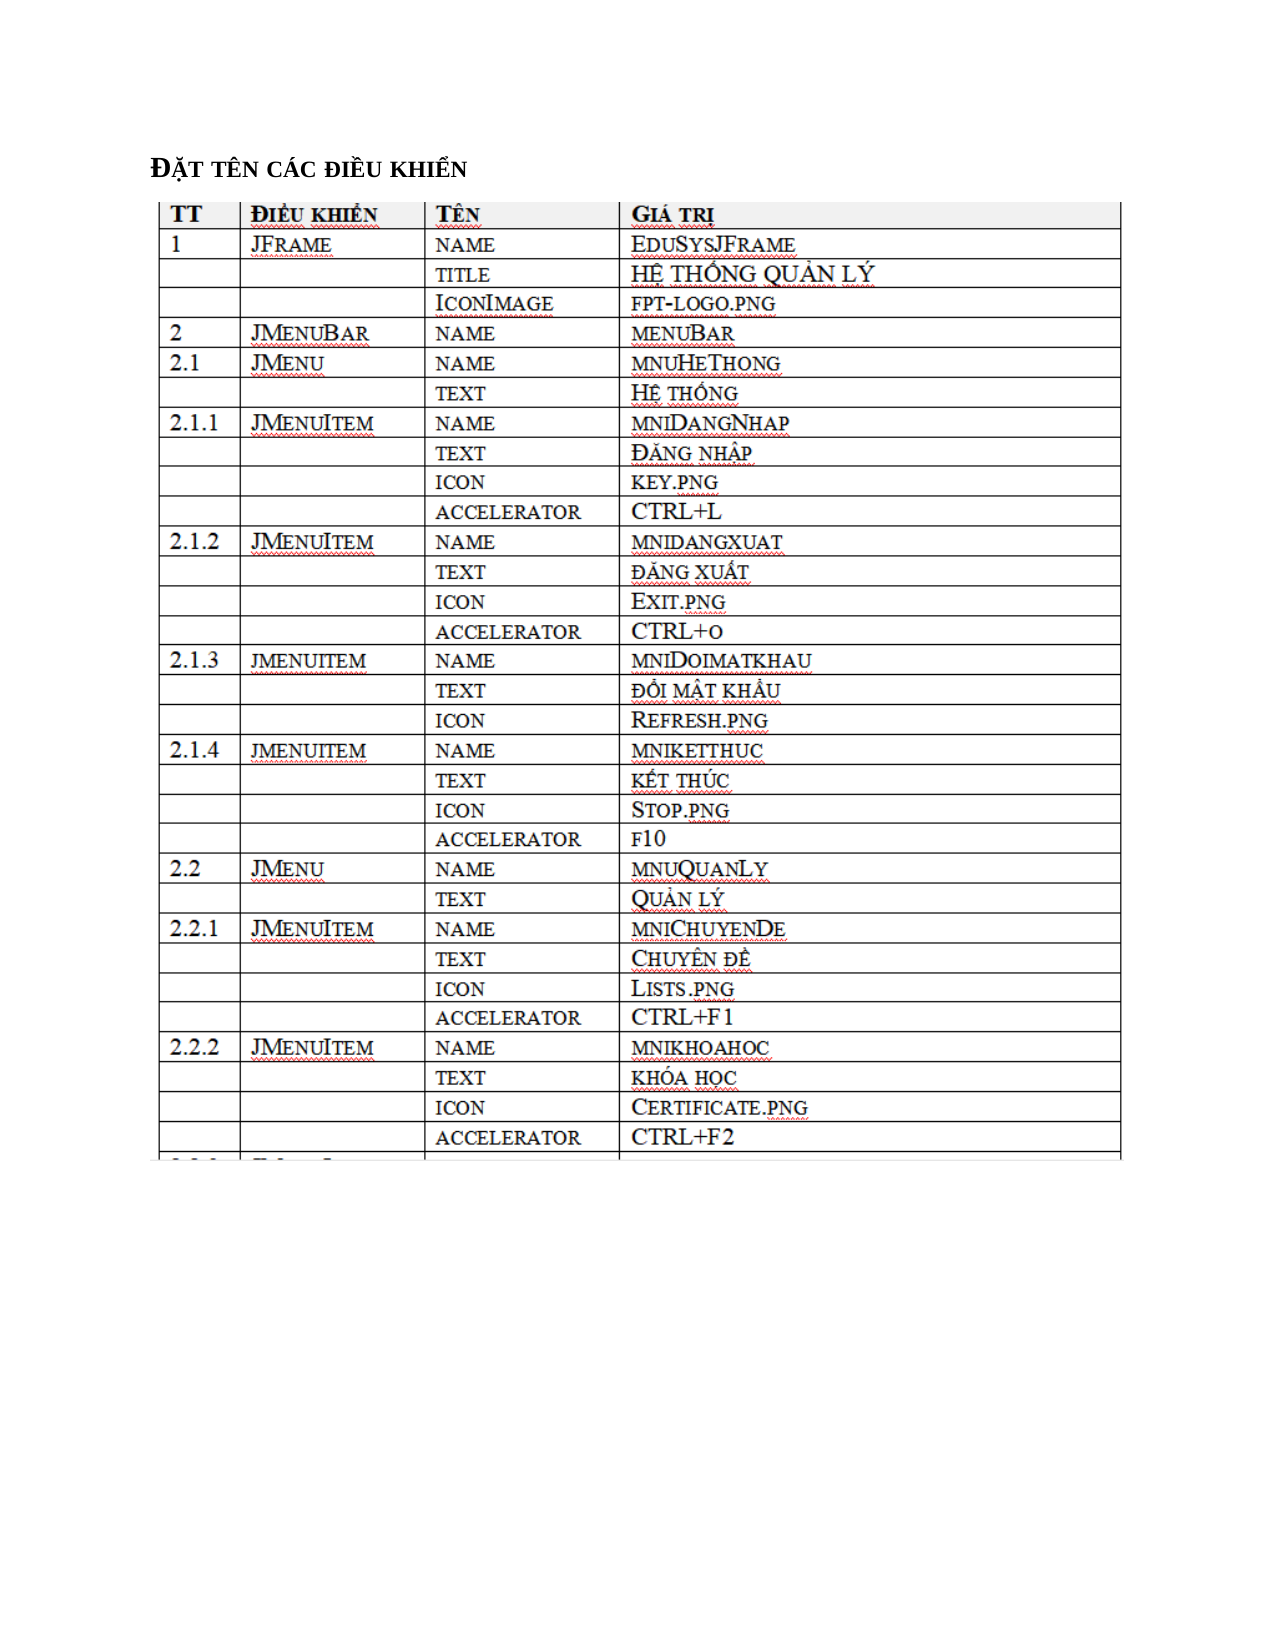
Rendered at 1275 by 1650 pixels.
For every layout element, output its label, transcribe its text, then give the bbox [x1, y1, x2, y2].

text Đặt tên các điều khiển [150, 150, 1125, 183]
picture [150, 202, 1124, 1161]
